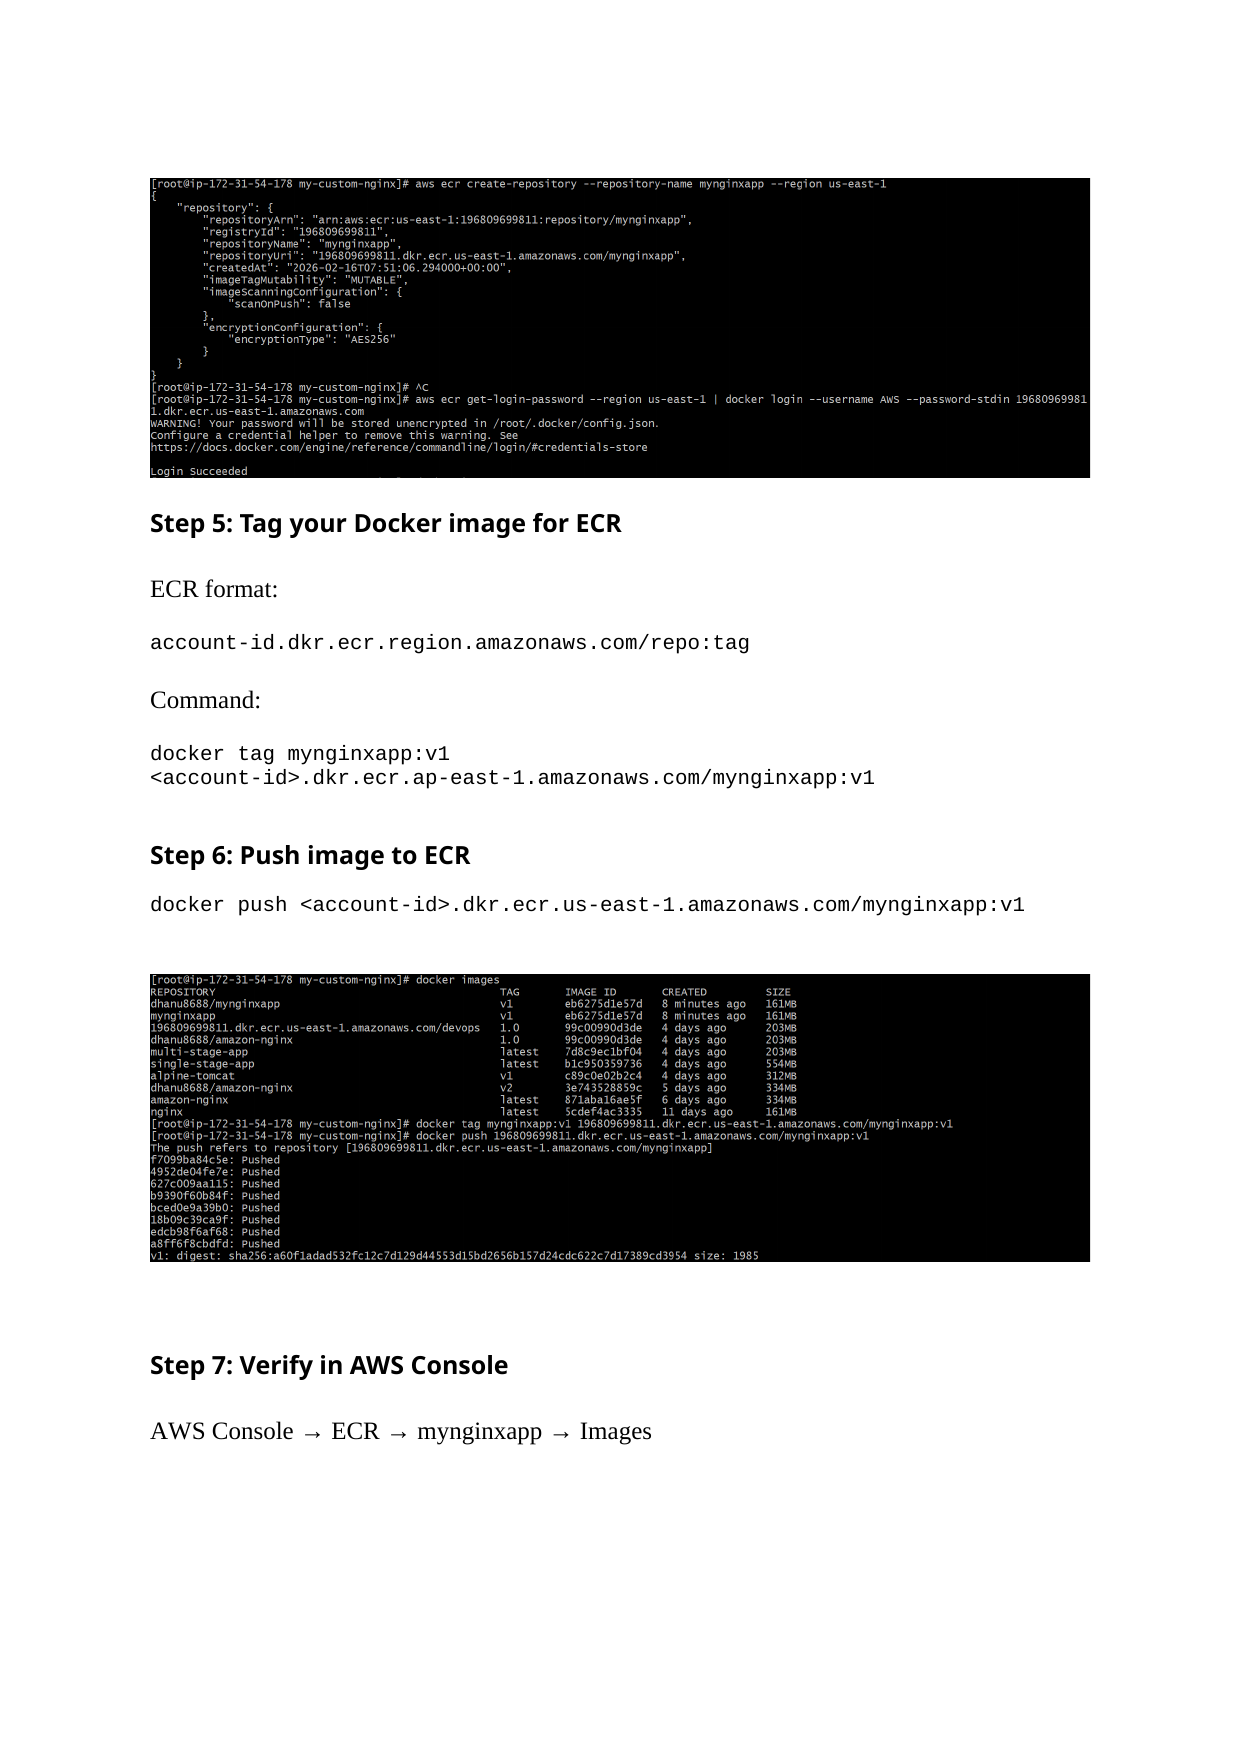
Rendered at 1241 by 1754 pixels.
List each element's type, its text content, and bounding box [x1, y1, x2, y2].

picture [150, 974, 1091, 1262]
text Step 5: Tag your Docker image for ECR [150, 506, 1090, 540]
text Command: [150, 685, 1090, 714]
text docker tag mynginxapp:v1 <account-id>.dkr.ecr.ap-east-1.amazonaws.com/mynginxapp:v1 [150, 743, 1090, 790]
text account-id.dkr.ecr.region.amazonaws.com/repo:tag [150, 632, 1090, 656]
text AWS Console → ECR → mynginxapp → Images [150, 1416, 1090, 1445]
text Step 6: Push image to ECR [150, 838, 1090, 872]
text ECR format: [150, 574, 1090, 603]
text docker push <account-id>.dkr.ecr.us-east-1.amazonaws.com/mynginxapp:v1 [150, 893, 1090, 917]
picture [150, 178, 1091, 478]
text Step 7: Verify in AWS Console [150, 1348, 1090, 1382]
